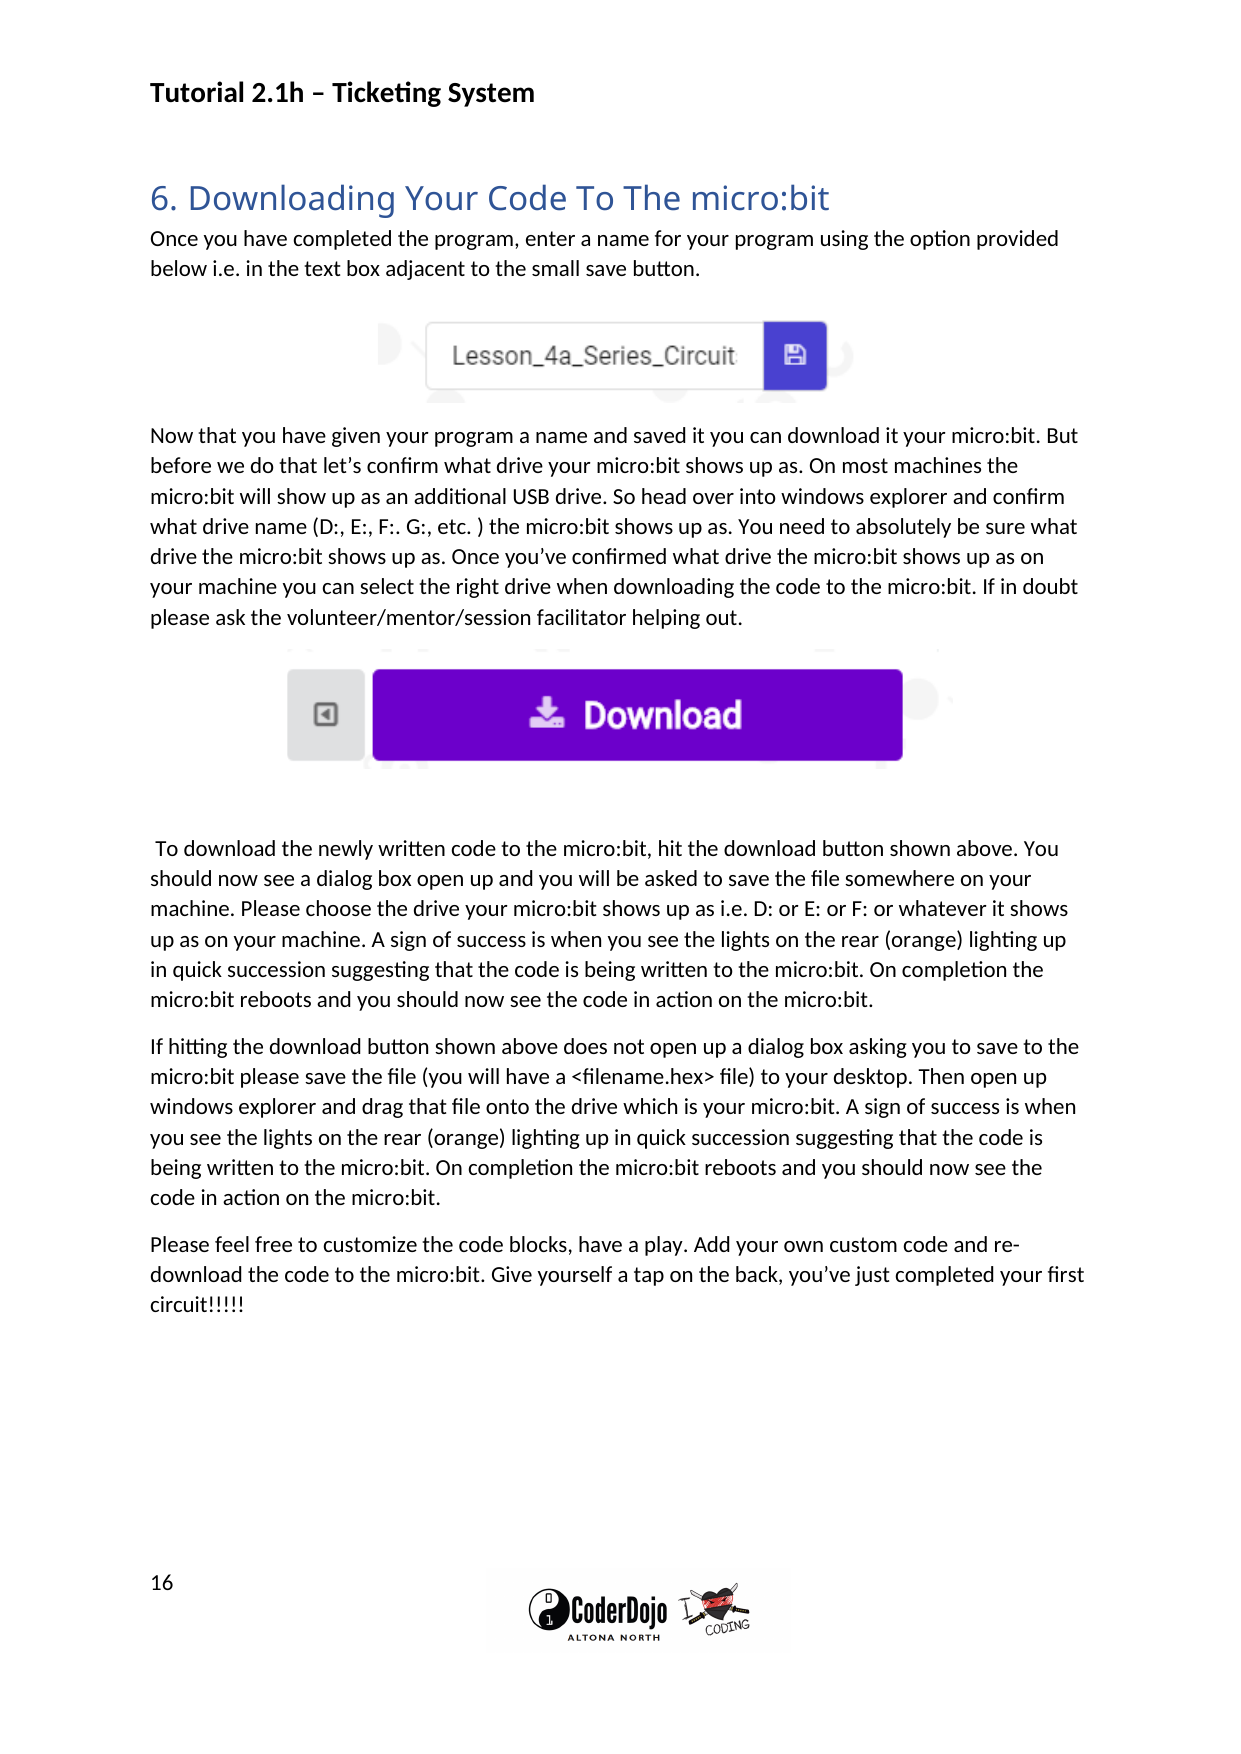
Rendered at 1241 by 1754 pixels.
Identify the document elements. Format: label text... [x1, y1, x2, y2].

text Now that you have given your program a name and saved it you can download it your micro:bit. But before we do that let’s confirm what drive your micro:bit shows up as. On most machines the micro:bit will show up as an additional USB drive. So head over into windows explorer and confirm what drive name (D:, E:, F:. G:, etc. ) the micro:bit shows up as. You need to absolutely be sure what drive the micro:bit shows up as. Once you’ve confirmed what drive the micro:bit shows up as on your machine you can select the right drive when downloading the code to the micro:bit. If in doubt please ask the volunteer/mentor/session facilitator helping out. [150, 421, 1090, 631]
text Once you have completed the program, enter a name for your program using the option provided below i.e. in the text box adjacent to the small save button. [150, 224, 1090, 282]
subtitle Downloading Your Code To The micro:bit [150, 175, 1090, 220]
text To download the newly written code to the micro:bit, hit the download button shown above. You should now see a dialog box open up and you will be asked to save the file somewhere on your machine. Please choose the drive your micro:bit shows up as i.e. D: or E: or F: or whatever it shows up as on your machine. A sign of success is when you see the lights on the rear (orange) lighting up in quick succession suggesting that the code is being written to the micro:bit. On completion the micro:bit reboots and you should now see the code in action on the micro:bit. [150, 834, 1090, 1013]
text If hitting the download button shown above does not open up a dialog box asking you to save to the micro:bit please save the file (you will have a <filename.hex> file) to your desktop. Then open up windows explorer and drag that file onto the drive which is your micro:bit. A sign of success is when you see the lights on the rear (orange) lighting up in quick succession suggesting that the code is being written to the micro:bit. On completion the micro:bit reboots and you should now see the code in action on the micro:bit. [150, 1032, 1090, 1211]
picture [287, 649, 953, 769]
picture [377, 301, 863, 403]
picture [486, 1568, 792, 1653]
text Please feel free to customize the code blocks, have a play. Add your own custom code and re-download the code to the micro:bit. Give yourself a tap on the back, you’ve just completed your first circuit!!!!! [150, 1230, 1090, 1318]
